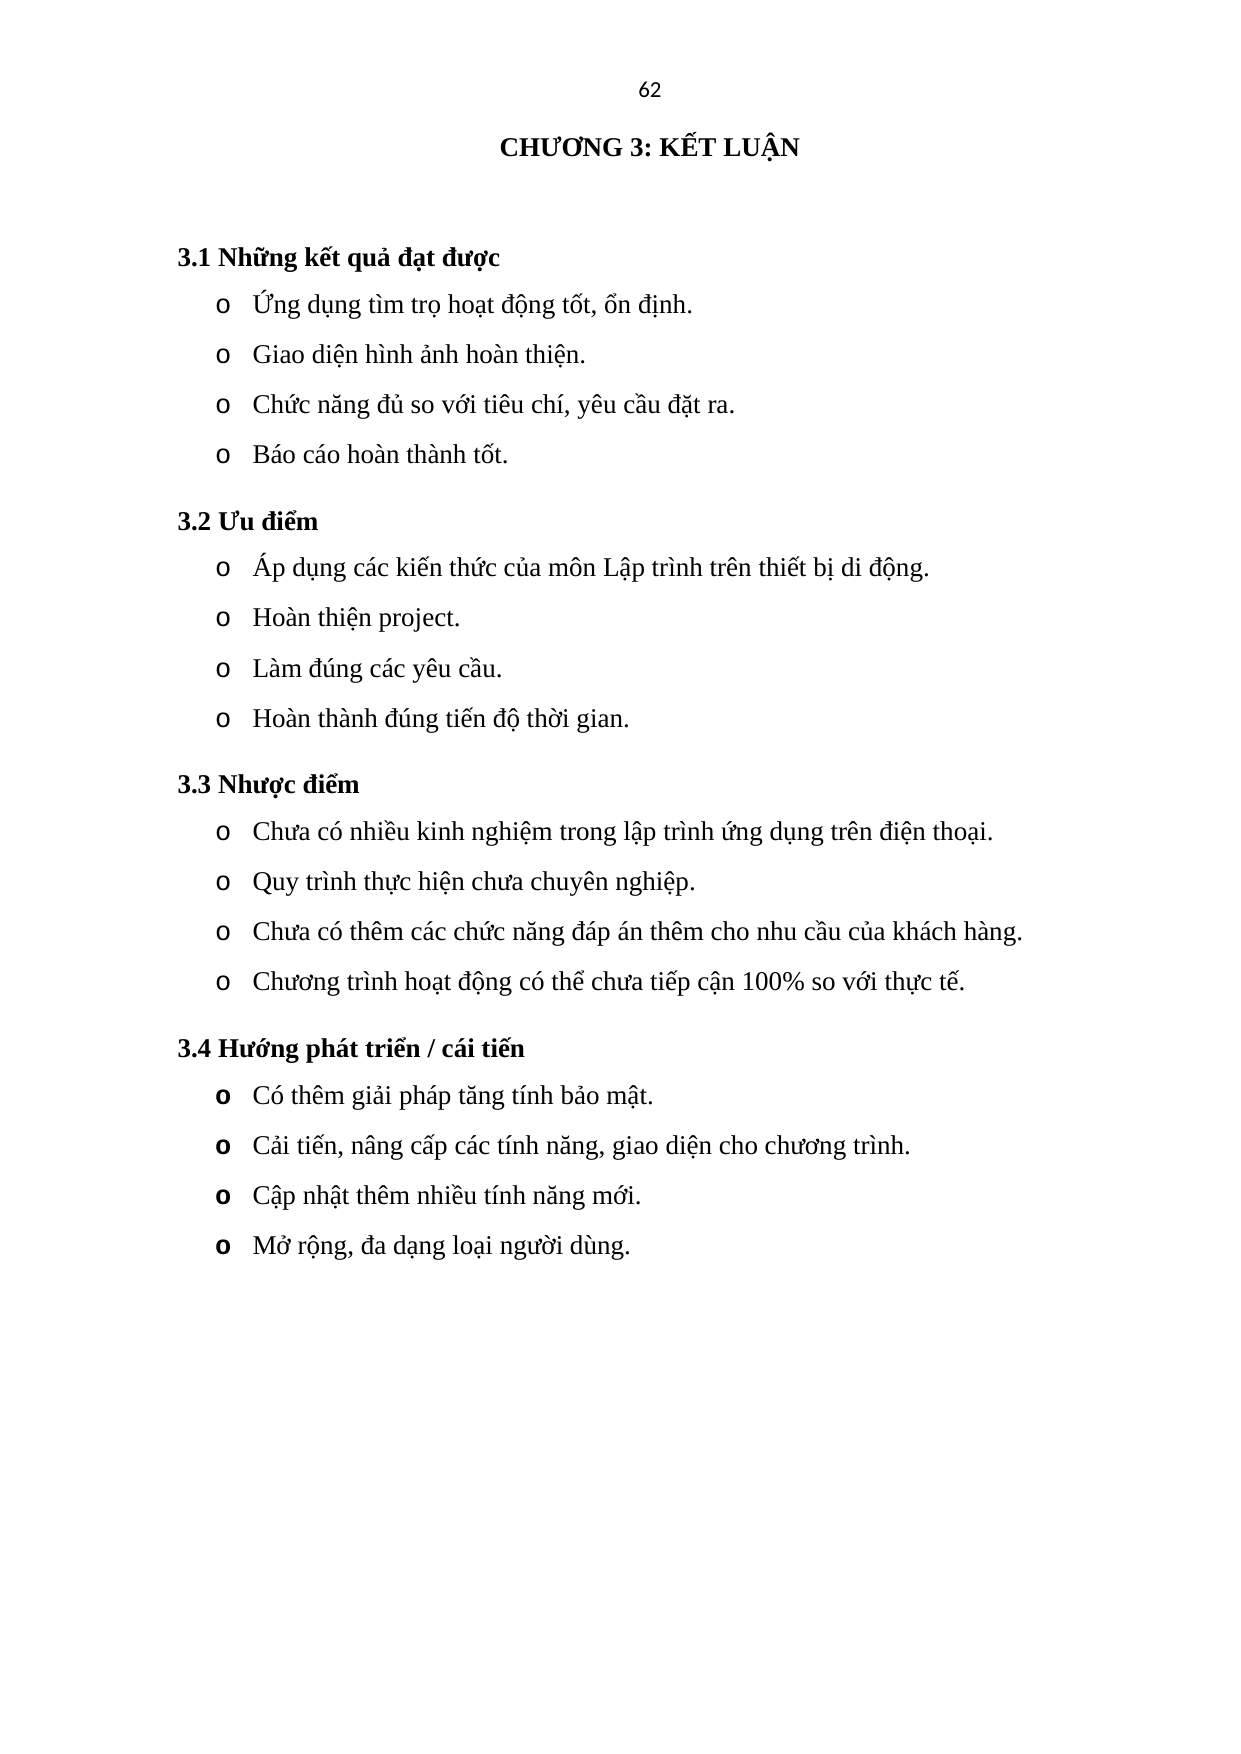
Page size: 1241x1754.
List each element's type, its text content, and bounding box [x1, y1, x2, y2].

list Quy trình thực hiện chưa chuyên nghiệp. [215, 865, 1122, 899]
list Mở rộng, đa dạng loại người dùng. [215, 1229, 1122, 1263]
list Hoàn thành đúng tiến độ thời gian. [215, 702, 1122, 735]
list Áp dụng các kiến thức của môn Lập trình trên thiết bị di động. [215, 551, 1122, 585]
subtitle 3.1 Những kết quả đạt được [177, 241, 1122, 272]
list Chưa có nhiều kinh nghiệm trong lập trình ứng dụng trên điện thoại. [215, 815, 1122, 849]
subtitle 3.4 Hướng phát triển / cái tiến [177, 1032, 1122, 1063]
list Hoàn thiện project. [215, 602, 1122, 635]
subtitle CHƯƠNG 3: KẾT LUẬN [177, 131, 1122, 162]
list Có thêm giải pháp tăng tính bảo mật. [215, 1079, 1122, 1112]
list Cải tiến, nâng cấp các tính năng, giao diện cho chương trình. [215, 1129, 1122, 1162]
list Ứng dụng tìm trọ hoạt động tốt, ổn định. [215, 288, 1122, 321]
list Cập nhật thêm nhiều tính năng mới. [215, 1179, 1122, 1213]
list Báo cáo hoàn thành tốt. [215, 438, 1122, 471]
list Chương trình hoạt động có thể chưa tiếp cận 100% so với thực tế. [215, 966, 1122, 999]
list Giao diện hình ảnh hoàn thiện. [215, 338, 1122, 371]
list Làm đúng các yêu cầu. [215, 652, 1122, 685]
subtitle 3.3 Nhược điểm [177, 768, 1122, 800]
subtitle 3.2 Ưu điểm [177, 505, 1122, 536]
list Chức năng đủ so với tiêu chí, yêu cầu đặt ra. [215, 388, 1122, 421]
list Chưa có thêm các chức năng đáp án thêm cho nhu cầu của khách hàng. [215, 915, 1122, 949]
